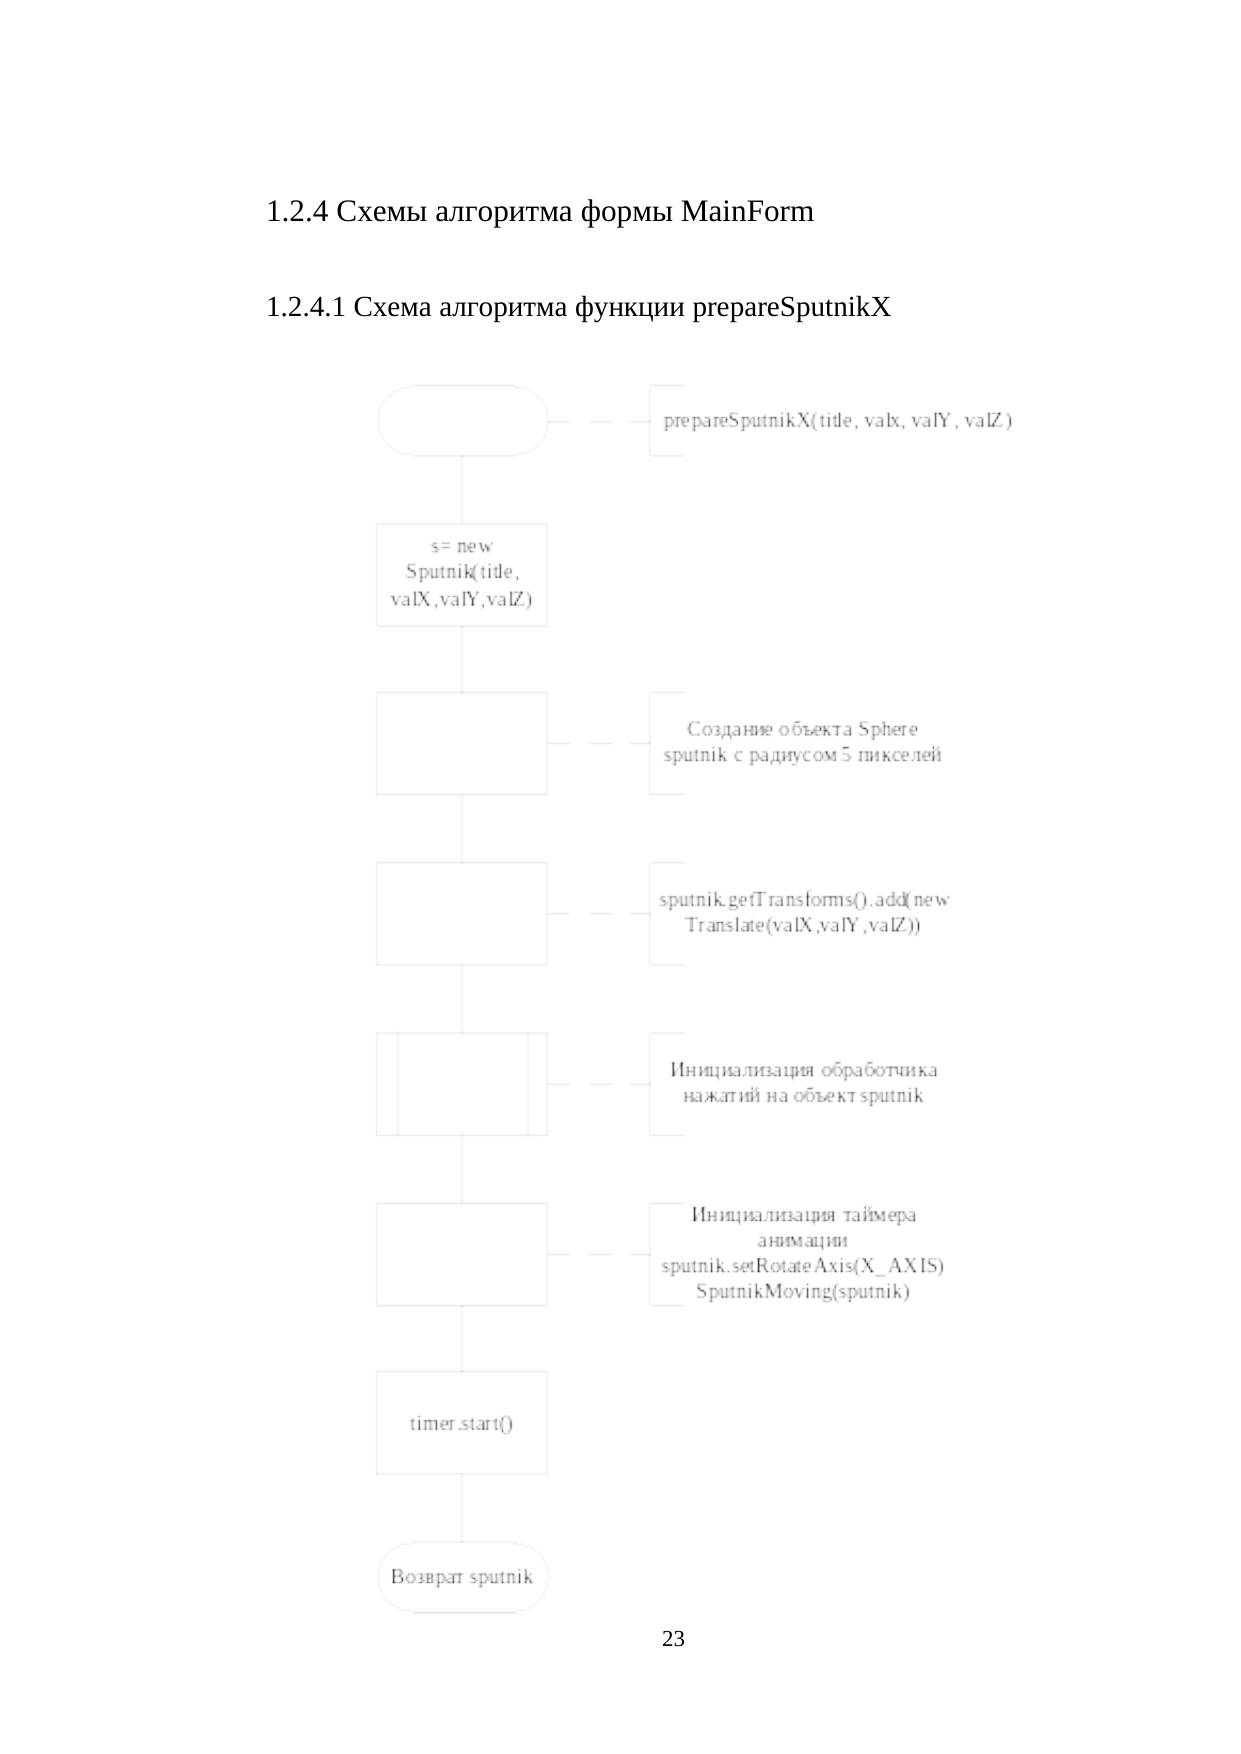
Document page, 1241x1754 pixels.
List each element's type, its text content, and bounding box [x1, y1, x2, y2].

text 1.2.4.1 Схема алгоритма функции prepareSputnikX [177, 289, 1152, 322]
text 1.2.4 Схемы алгоритма формы MainForm [192, 192, 1152, 228]
